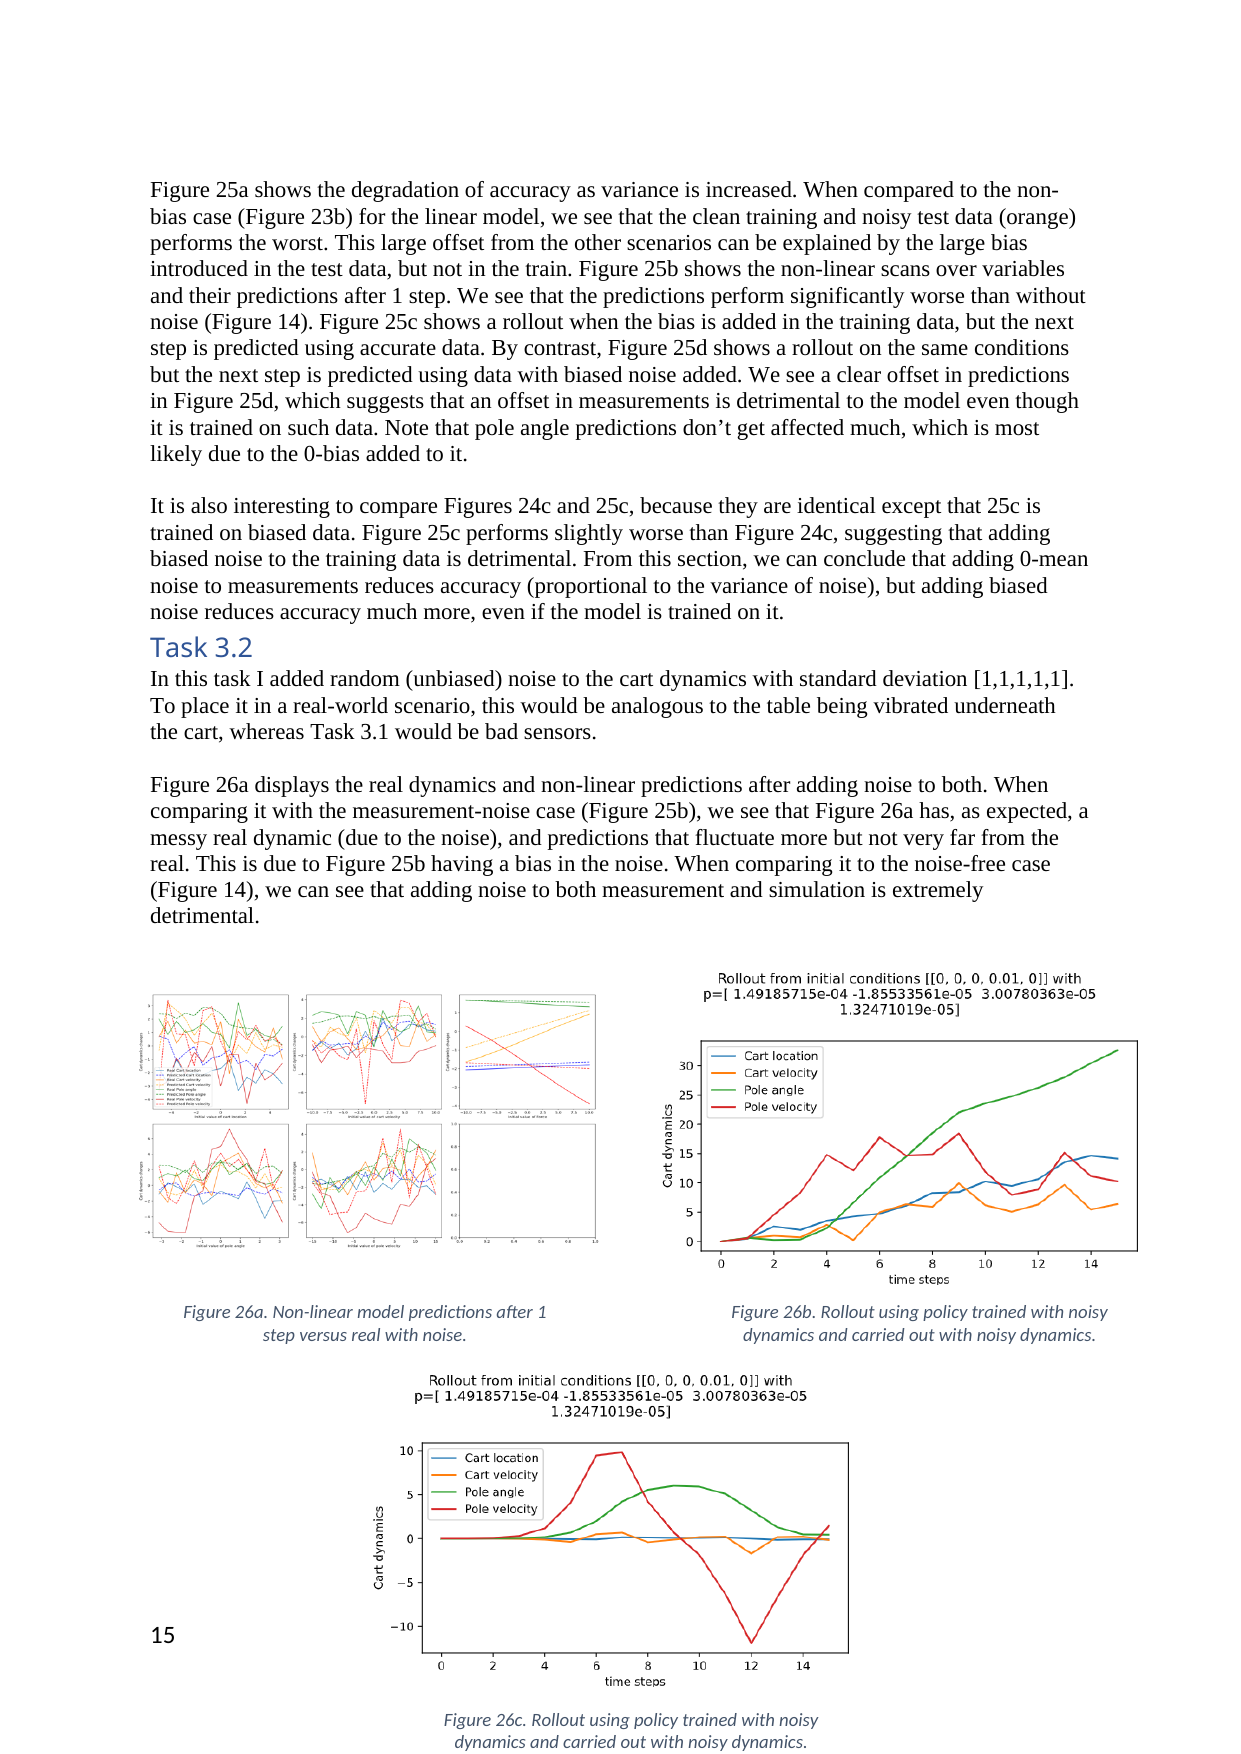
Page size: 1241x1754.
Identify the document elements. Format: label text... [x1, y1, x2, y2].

picture [136, 992, 601, 1250]
text It is also interesting to compare Figures 24c and 25c, because they are identical except that 25c is trained on biased data. Figure 25c performs slightly worse than Figure 24c, suggesting that adding biased noise to the training data is detrimental. From this section, we can conclude that adding 0-mean noise to measurements reduces accuracy (proportional to the variance of noise), but adding biased noise reduces accuracy much more, even if the model is trained on it. [150, 493, 1090, 624]
subtitle Task 3.2 [150, 628, 1090, 665]
picture [365, 1375, 856, 1687]
text Figure 26a displays the real dynamics and non-linear predictions after adding noise to both. When comparing it with the measurement-noise case (Figure 25b), we see that Figure 26a has, as expected, a messy real dynamic (due to the noise), and predictions that fluctuate more but not very far from the real. This is due to Figure 25b having a bias in the noise. When comparing it to the noise-free case (Figure 14), we can see that adding noise to both measurement and simulation is extremely detrimental. [150, 771, 1090, 929]
text In this task I added random (unbiased) noise to the cart dynamics with standard deviation [1,1,1,1,1]. To place it in a real-world scenario, this would be analogous to the table being vibrated underneath the cart, whereas Task 3.1 would be bad sensors. [150, 665, 1090, 744]
picture [654, 973, 1145, 1285]
text Figure 25a shows the degradation of accuracy as variance is increased. When compared to the non-bias case (Figure 23b) for the linear model, we see that the clean training and noisy test data (orange) performs the worst. This large offset from the other scenarios can be explained by the large bias introduced in the test data, but not in the train. Figure 25b shows the non-linear scans over variables and their predictions after 1 step. We see that the predictions perform significantly worse than without noise (Figure 14). Figure 25c shows a rollout when the bias is added in the training data, but the next step is predicted using accurate data. By contrast, Figure 25d shows a rollout on the same conditions but the next step is predicted using data with biased noise added. We see a clear offset in predictions in Figure 25d, which suggests that an offset in measurements is detrimental to the model even though it is trained on such data. Note that pole angle predictions don’t get affected much, which is most likely due to the 0-bias added to it. [150, 176, 1090, 466]
